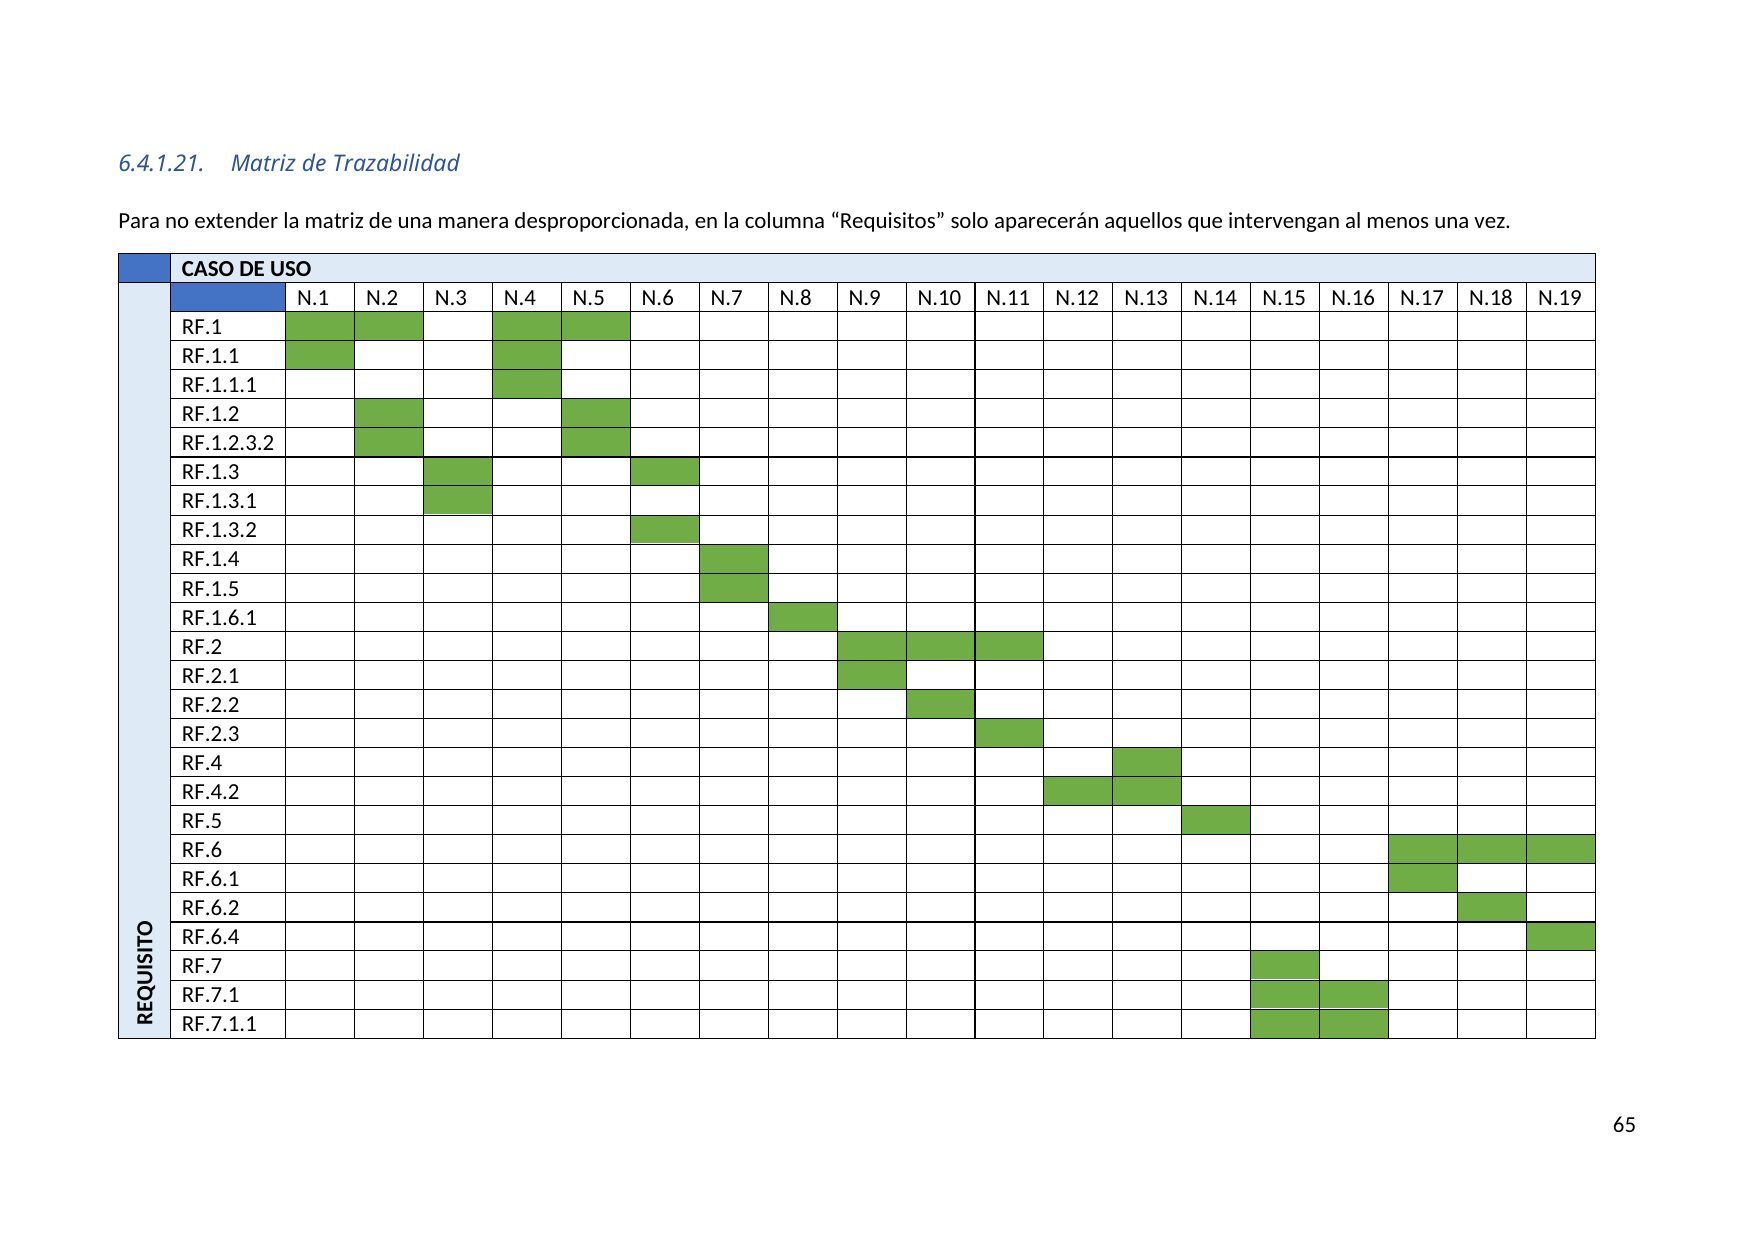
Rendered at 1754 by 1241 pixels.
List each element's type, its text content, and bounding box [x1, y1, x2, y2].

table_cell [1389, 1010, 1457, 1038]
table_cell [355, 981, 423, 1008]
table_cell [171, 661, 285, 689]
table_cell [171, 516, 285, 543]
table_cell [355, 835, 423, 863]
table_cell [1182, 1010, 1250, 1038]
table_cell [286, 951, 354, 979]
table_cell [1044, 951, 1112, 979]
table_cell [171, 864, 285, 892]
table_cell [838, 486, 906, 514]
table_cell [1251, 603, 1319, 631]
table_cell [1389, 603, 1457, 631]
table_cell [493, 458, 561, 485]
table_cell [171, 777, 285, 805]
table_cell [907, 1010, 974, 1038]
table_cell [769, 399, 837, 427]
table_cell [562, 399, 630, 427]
table_cell N.6 [631, 283, 699, 311]
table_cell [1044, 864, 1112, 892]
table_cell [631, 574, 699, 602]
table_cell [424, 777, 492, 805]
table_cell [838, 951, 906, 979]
table_cell [1182, 312, 1250, 340]
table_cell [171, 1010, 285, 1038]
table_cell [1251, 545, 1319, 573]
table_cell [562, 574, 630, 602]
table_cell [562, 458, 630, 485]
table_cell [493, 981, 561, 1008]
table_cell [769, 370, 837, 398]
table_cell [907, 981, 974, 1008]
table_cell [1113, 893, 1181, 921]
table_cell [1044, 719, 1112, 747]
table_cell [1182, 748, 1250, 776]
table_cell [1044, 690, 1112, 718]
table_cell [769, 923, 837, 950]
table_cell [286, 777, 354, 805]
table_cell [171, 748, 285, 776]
table_cell [769, 341, 837, 369]
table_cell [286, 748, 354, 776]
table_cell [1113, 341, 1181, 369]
table_cell [424, 312, 492, 340]
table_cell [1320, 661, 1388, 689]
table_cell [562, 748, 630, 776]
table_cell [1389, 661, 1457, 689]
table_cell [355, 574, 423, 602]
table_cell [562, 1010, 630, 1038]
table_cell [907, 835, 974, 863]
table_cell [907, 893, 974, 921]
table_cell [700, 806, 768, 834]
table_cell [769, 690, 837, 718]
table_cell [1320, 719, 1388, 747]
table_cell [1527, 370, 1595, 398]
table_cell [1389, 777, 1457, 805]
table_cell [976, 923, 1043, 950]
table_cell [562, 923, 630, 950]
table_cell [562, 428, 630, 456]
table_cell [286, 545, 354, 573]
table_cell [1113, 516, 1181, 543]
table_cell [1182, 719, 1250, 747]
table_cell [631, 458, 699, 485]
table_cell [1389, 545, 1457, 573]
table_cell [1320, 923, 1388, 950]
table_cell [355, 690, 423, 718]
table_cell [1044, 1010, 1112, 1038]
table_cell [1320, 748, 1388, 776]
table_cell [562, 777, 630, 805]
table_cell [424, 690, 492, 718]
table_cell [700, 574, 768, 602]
table_cell N.1 [286, 283, 354, 311]
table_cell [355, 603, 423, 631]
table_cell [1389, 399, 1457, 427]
text Para no extender la matriz de una manera desproporcionada, en la columna “Requisitos” solo aparecerán aquellos que intervengan al menos una vez. [118, 206, 1636, 234]
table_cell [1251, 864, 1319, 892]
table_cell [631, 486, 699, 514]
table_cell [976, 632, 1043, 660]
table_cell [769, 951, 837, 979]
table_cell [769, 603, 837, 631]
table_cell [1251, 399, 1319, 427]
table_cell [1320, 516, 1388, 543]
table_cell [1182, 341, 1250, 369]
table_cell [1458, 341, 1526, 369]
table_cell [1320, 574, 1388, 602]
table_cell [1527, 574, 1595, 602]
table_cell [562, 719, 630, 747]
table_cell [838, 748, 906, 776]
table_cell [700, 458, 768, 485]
table_cell N.16 [1320, 283, 1388, 311]
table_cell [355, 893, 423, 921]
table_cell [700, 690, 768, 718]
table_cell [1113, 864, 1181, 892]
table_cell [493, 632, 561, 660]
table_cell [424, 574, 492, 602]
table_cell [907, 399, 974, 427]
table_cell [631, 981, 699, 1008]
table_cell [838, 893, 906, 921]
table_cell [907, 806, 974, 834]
table_cell [1527, 312, 1595, 340]
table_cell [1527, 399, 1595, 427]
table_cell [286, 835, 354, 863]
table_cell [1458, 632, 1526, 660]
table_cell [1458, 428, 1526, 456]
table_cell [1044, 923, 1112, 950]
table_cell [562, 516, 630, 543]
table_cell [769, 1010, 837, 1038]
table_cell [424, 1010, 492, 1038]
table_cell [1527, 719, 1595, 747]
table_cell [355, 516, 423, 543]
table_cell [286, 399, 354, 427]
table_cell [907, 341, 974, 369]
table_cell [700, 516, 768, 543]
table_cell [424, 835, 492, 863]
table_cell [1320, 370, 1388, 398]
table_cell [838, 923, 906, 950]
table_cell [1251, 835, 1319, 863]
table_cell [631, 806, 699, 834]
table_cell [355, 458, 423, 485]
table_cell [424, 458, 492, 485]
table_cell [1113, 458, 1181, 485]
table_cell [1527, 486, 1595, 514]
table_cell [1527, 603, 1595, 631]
table_cell [355, 341, 423, 369]
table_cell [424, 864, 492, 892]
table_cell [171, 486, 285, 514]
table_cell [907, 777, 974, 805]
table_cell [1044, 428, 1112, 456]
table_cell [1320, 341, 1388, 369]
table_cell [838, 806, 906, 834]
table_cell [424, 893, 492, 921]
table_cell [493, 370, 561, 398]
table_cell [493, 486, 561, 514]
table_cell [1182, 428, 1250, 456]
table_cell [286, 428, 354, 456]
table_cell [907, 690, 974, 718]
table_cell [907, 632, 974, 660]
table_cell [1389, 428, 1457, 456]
subtitle Matriz de Trazabilidad [118, 147, 1636, 178]
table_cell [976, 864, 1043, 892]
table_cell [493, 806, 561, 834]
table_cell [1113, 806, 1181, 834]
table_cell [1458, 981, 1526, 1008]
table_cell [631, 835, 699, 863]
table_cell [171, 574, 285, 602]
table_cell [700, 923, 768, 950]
table_cell N.4 [493, 283, 561, 311]
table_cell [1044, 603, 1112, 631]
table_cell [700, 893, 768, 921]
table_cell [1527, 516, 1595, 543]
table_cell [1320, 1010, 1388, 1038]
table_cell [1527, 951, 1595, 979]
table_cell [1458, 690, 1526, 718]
table_header [119, 254, 170, 282]
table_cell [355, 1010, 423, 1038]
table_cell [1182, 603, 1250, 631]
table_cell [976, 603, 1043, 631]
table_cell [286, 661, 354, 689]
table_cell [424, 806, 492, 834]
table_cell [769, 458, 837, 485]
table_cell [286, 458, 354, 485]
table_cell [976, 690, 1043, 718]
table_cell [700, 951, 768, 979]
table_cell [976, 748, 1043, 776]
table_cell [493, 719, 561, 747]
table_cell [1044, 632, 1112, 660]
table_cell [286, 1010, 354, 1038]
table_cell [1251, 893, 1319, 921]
table_cell N.9 [838, 283, 906, 311]
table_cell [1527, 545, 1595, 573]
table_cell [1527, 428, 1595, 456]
table_cell [1320, 312, 1388, 340]
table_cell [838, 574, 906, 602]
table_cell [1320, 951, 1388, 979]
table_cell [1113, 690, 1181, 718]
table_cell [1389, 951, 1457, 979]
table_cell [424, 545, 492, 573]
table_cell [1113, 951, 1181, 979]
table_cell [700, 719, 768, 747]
table_cell N.14 [1182, 283, 1250, 311]
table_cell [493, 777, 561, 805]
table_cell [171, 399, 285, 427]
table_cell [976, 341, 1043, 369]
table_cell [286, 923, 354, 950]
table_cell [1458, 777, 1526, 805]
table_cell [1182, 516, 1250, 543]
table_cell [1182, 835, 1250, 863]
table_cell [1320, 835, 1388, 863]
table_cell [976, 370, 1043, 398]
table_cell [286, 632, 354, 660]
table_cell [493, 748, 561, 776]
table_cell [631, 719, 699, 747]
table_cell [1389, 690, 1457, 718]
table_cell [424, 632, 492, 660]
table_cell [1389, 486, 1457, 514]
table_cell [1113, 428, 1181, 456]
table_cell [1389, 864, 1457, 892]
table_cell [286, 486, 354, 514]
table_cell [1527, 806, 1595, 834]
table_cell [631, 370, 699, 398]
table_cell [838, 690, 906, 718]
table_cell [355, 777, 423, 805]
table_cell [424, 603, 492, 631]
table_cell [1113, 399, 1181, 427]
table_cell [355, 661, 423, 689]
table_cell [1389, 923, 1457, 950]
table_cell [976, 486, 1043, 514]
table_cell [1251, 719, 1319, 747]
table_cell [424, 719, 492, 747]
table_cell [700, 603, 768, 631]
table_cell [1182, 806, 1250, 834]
table_cell [1251, 312, 1319, 340]
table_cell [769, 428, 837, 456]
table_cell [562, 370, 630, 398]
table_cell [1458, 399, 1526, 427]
table_cell N.17 [1389, 283, 1457, 311]
table_cell [562, 341, 630, 369]
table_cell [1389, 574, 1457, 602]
table_cell [1458, 312, 1526, 340]
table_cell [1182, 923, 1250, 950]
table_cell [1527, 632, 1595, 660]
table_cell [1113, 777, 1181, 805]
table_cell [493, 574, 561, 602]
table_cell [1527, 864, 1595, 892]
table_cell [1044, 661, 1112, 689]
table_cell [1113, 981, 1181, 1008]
table_cell [493, 312, 561, 340]
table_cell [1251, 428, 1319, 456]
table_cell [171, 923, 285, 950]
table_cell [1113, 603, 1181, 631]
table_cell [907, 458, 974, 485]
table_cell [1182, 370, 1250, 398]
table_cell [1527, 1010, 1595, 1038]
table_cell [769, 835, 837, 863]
table_cell [493, 341, 561, 369]
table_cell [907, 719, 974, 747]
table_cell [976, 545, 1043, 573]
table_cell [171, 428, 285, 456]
table_cell [171, 283, 285, 311]
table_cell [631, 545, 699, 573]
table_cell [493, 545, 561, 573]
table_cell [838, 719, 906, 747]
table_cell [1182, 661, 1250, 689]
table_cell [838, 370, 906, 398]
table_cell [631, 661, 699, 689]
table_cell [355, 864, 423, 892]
table_cell [976, 312, 1043, 340]
table_cell [355, 312, 423, 340]
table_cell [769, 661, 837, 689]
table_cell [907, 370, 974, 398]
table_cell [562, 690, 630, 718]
table_cell [631, 341, 699, 369]
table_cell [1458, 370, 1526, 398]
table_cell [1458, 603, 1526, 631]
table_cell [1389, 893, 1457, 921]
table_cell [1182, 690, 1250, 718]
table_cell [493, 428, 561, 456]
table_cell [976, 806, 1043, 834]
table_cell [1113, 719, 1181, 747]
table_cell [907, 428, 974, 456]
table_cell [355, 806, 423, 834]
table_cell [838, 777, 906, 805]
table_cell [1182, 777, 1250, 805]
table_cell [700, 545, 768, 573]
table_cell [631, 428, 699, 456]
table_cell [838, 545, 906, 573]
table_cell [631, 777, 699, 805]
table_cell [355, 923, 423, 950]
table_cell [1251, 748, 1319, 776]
table_cell [907, 312, 974, 340]
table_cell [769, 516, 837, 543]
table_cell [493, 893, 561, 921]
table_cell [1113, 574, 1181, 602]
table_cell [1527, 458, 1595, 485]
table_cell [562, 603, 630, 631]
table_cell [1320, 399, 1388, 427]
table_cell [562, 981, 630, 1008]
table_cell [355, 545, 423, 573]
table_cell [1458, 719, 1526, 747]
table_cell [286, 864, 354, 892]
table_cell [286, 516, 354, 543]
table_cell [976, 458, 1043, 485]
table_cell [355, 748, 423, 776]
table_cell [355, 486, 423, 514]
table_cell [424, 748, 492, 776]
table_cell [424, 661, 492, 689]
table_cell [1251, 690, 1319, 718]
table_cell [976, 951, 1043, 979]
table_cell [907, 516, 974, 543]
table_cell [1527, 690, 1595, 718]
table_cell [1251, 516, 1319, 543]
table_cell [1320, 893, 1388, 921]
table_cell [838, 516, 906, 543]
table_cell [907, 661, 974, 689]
table_cell REQUISITO [119, 283, 170, 1038]
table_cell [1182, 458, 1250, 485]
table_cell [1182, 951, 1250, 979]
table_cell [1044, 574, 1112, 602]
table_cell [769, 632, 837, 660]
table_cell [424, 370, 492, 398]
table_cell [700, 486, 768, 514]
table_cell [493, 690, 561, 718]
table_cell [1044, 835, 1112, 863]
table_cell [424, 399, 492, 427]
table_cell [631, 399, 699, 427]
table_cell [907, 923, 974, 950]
table_cell [700, 312, 768, 340]
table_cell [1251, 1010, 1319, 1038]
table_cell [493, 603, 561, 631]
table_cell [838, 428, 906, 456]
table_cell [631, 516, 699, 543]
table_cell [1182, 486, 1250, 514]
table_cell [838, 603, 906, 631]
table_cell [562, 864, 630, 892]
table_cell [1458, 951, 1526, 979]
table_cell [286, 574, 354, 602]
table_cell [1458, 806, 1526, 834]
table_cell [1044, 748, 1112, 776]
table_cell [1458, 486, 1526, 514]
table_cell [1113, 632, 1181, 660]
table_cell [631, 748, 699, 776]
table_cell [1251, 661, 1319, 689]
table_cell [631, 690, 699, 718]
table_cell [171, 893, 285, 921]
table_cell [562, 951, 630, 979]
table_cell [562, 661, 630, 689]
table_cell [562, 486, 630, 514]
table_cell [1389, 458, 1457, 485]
table_cell N.12 [1044, 283, 1112, 311]
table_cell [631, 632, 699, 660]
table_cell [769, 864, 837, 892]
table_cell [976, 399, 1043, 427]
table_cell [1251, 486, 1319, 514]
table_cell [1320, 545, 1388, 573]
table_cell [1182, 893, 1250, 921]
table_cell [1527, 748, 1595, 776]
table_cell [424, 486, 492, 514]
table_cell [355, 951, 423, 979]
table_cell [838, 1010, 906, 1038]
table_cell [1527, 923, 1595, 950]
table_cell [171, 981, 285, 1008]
table_cell [562, 312, 630, 340]
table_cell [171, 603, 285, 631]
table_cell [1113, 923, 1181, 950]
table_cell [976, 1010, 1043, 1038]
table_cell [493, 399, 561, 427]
table_cell N.10 [907, 283, 974, 311]
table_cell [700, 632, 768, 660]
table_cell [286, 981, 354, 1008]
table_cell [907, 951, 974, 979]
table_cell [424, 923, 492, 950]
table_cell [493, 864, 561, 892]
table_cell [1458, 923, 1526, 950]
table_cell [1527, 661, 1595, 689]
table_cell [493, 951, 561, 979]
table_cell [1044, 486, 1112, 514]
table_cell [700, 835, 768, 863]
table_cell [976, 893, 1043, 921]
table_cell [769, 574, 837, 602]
table_cell N.5 [562, 283, 630, 311]
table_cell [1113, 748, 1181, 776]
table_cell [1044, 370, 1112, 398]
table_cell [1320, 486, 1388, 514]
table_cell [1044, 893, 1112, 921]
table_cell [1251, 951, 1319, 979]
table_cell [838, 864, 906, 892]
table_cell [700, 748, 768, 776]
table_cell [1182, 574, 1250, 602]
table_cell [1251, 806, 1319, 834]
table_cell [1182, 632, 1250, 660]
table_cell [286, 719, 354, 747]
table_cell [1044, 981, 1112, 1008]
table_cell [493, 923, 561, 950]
table_cell [1113, 312, 1181, 340]
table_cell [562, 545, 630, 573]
table_cell N.19 [1527, 283, 1595, 311]
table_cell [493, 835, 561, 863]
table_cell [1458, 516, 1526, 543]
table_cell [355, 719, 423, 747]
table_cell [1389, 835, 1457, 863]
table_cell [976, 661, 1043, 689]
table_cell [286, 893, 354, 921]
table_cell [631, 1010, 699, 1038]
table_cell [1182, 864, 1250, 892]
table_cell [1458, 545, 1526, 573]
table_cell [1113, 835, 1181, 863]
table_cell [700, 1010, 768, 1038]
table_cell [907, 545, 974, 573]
table_cell N.13 [1113, 283, 1181, 311]
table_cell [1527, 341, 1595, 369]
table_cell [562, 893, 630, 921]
table_cell N.18 [1458, 283, 1526, 311]
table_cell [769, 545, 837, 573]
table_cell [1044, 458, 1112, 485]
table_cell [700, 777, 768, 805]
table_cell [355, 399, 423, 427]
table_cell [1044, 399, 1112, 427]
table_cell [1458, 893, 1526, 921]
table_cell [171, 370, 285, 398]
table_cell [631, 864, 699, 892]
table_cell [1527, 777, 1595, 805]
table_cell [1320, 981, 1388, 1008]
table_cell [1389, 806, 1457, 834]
table_cell N.3 [424, 283, 492, 311]
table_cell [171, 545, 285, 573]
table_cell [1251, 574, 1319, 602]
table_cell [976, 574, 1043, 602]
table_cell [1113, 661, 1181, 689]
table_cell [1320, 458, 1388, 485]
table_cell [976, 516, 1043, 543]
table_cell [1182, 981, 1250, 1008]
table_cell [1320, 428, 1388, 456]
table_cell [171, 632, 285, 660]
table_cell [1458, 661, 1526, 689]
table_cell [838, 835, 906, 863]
table_cell [631, 312, 699, 340]
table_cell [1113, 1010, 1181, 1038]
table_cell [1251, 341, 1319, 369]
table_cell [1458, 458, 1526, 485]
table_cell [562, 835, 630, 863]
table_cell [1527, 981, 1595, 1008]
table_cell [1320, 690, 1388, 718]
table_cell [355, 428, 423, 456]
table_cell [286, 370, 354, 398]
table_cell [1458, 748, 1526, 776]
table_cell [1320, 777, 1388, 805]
table_cell RF.1.1 [171, 341, 285, 369]
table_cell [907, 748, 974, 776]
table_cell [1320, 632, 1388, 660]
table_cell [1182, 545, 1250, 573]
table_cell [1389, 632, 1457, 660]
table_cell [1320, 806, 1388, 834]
table_cell [700, 341, 768, 369]
table_cell N.11 [976, 283, 1043, 311]
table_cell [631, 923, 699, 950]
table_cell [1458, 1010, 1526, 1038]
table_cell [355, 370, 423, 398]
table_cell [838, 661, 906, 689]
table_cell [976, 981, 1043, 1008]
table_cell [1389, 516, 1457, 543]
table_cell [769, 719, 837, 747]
table_cell N.2 [355, 283, 423, 311]
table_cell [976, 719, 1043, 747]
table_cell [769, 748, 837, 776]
table_cell [1389, 312, 1457, 340]
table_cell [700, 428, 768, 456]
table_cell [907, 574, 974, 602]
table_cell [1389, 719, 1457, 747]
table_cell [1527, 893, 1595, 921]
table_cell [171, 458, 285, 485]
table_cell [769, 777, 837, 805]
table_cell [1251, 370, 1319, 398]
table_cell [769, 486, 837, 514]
table_cell [286, 341, 354, 369]
table_cell [286, 312, 354, 340]
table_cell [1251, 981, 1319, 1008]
table_cell RF.1 [171, 312, 285, 340]
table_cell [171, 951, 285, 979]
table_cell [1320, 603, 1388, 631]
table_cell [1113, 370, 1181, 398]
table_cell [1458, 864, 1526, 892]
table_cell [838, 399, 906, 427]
table_cell [424, 341, 492, 369]
table_header CASO DE USO [171, 254, 1595, 282]
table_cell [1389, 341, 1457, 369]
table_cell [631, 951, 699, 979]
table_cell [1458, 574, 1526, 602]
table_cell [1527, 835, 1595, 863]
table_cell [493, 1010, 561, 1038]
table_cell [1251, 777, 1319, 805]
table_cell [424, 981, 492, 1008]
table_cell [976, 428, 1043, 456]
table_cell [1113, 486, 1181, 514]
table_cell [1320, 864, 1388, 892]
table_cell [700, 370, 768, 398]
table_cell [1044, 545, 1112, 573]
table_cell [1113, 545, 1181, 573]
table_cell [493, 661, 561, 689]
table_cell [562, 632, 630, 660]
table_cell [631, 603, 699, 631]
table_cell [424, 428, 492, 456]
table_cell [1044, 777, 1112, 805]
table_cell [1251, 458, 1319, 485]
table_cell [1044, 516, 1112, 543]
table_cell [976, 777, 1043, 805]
table_cell [838, 312, 906, 340]
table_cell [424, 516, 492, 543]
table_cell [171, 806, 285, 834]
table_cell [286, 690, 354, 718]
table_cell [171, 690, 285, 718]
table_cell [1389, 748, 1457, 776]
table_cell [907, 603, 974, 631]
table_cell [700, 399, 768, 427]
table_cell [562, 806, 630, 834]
table_cell N.7 [700, 283, 768, 311]
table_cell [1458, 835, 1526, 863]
table_cell N.8 [769, 283, 837, 311]
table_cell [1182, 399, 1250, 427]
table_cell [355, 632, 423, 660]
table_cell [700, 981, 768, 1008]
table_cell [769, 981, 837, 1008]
table_cell [769, 312, 837, 340]
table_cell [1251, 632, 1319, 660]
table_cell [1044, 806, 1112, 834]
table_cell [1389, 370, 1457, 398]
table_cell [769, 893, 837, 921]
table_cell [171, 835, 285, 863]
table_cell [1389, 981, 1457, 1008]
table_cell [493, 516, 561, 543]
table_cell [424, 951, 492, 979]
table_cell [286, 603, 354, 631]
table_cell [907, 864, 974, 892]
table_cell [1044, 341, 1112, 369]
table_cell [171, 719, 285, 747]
table_cell N.15 [1251, 283, 1319, 311]
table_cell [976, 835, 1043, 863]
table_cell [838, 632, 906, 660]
table_cell [1044, 312, 1112, 340]
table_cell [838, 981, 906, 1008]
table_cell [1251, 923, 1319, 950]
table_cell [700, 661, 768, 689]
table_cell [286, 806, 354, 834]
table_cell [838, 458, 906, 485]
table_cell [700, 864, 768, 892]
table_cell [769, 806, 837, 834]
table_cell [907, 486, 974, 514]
table_cell [838, 341, 906, 369]
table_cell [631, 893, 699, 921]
